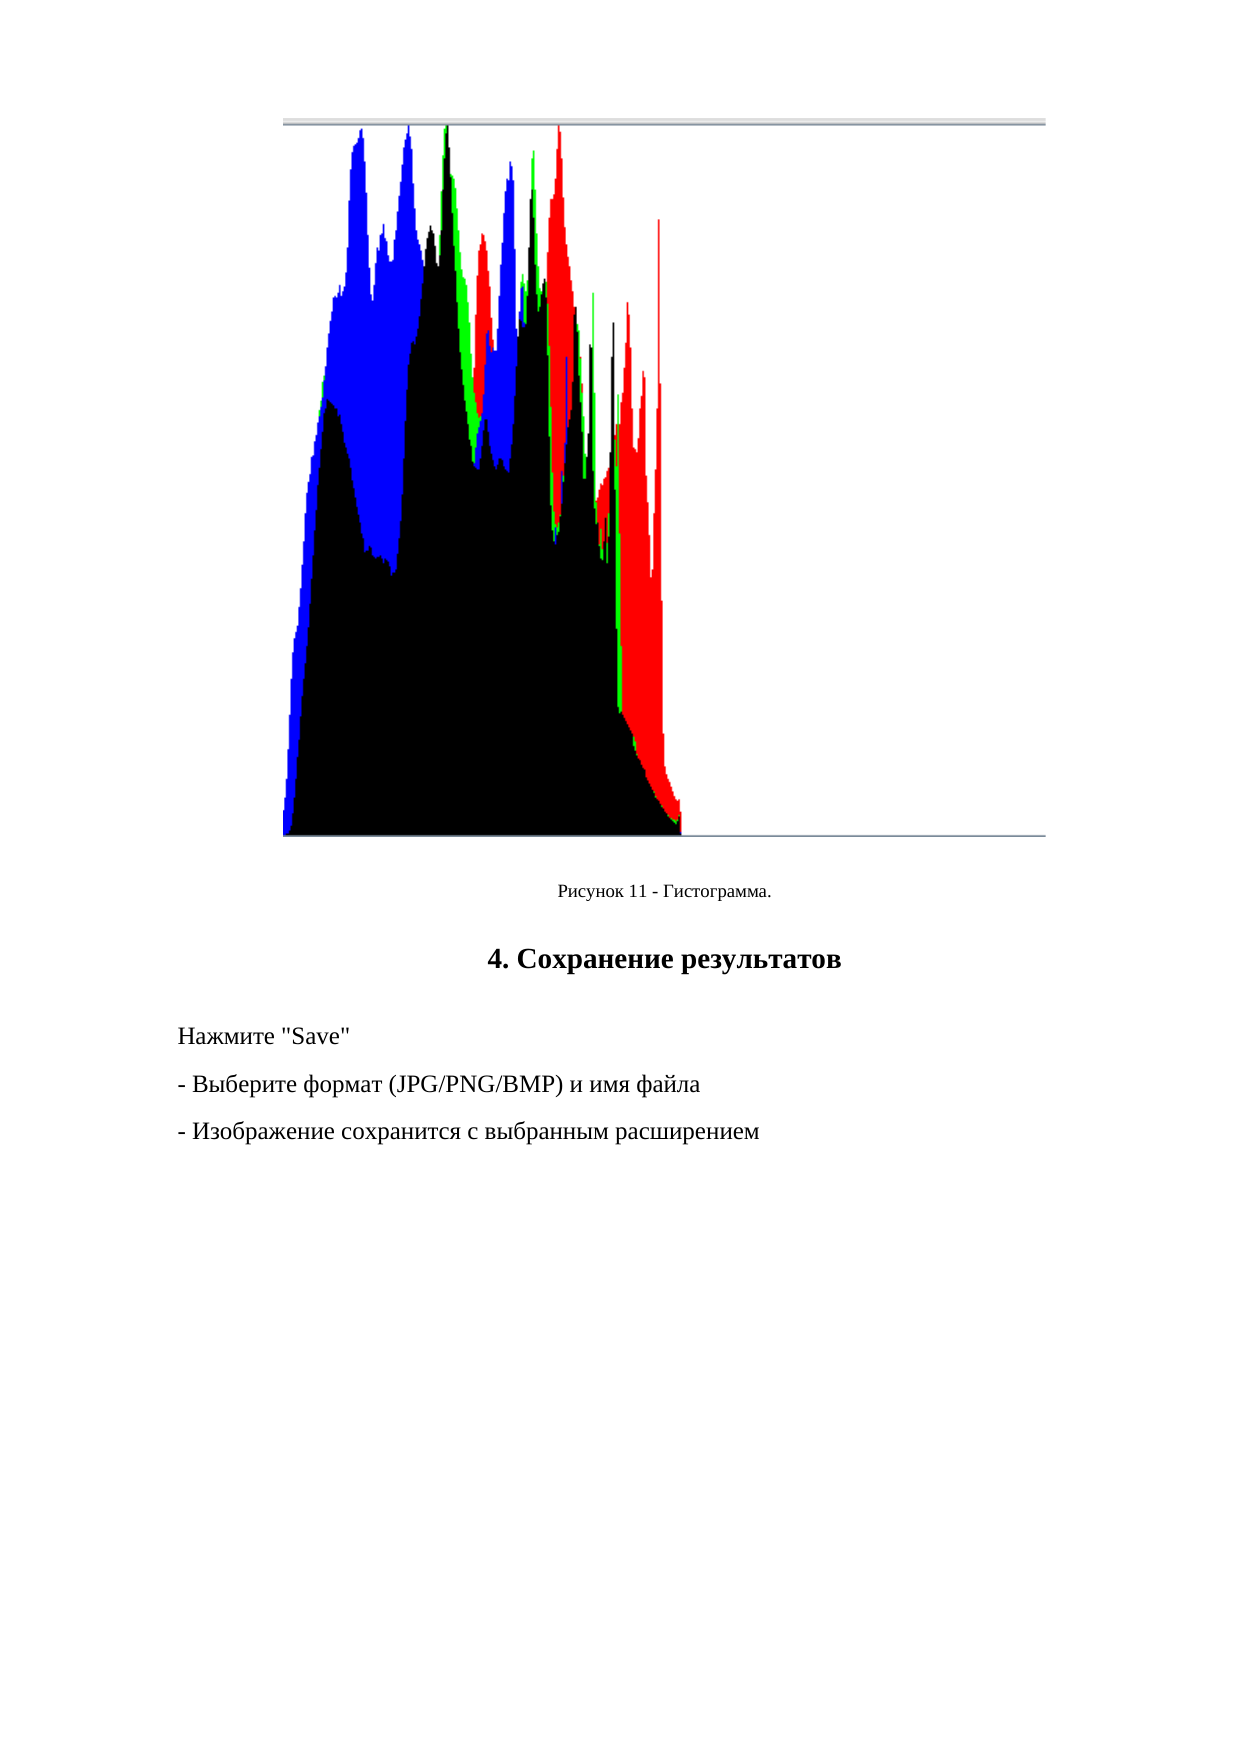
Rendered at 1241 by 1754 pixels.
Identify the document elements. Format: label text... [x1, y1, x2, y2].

picture [283, 118, 1046, 837]
text - Выберите формат (JPG/PNG/BMP) и имя файла [177, 1069, 1152, 1097]
text 4. Сохранение результатов [177, 942, 1152, 975]
text - Изображение сохранится с выбранным расширением [177, 1116, 1152, 1145]
text Нажмите "Save" [177, 1021, 1152, 1050]
text Рисунок 11 - Гистограмма. [177, 880, 1152, 902]
